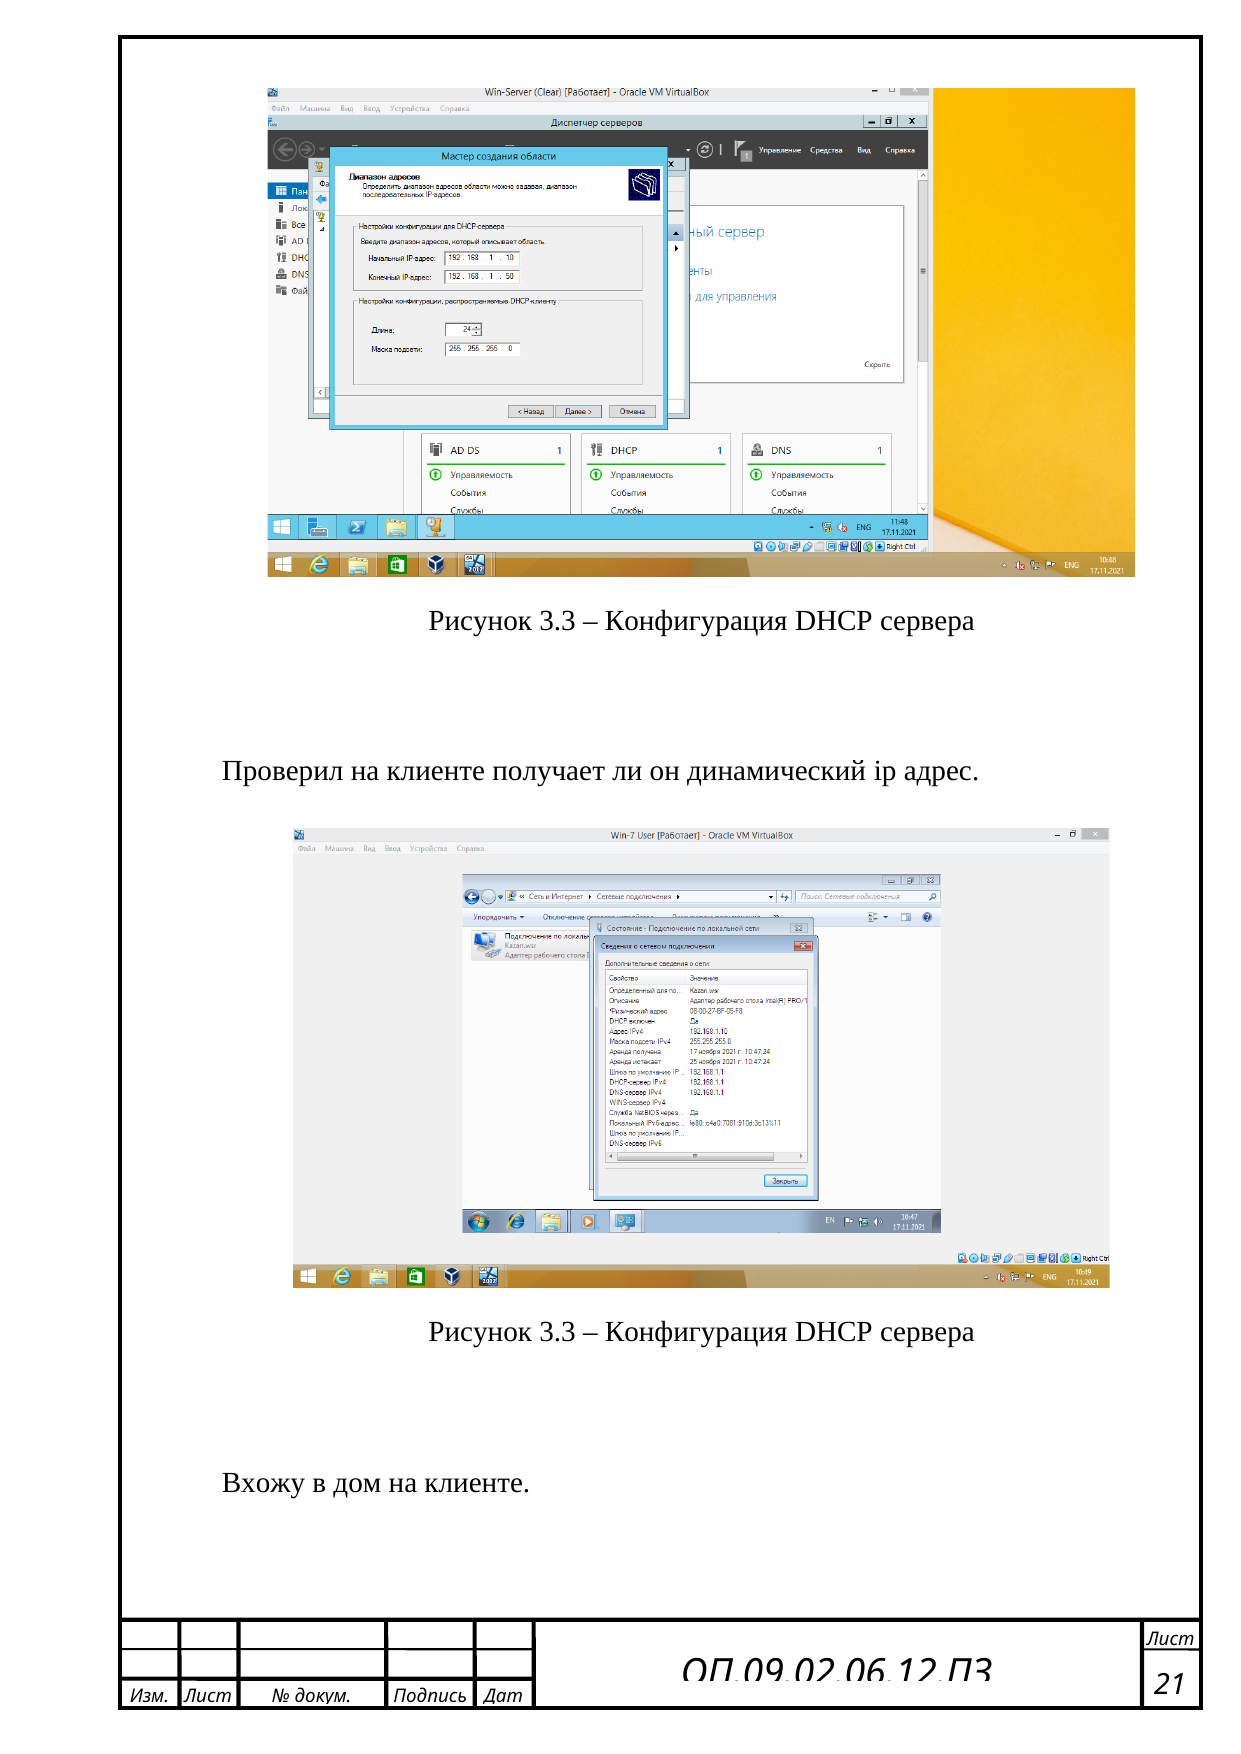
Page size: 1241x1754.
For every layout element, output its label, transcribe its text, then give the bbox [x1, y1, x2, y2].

text Проверил на клиенте получает ли он динамический ip адрес. [148, 753, 1181, 787]
picture [293, 828, 1110, 1288]
text Вхожу в дом на клиенте. [148, 1465, 1181, 1498]
picture [267, 88, 1136, 577]
text Рисунок 3.3 – Конфигурация DHCP сервера [148, 1314, 1181, 1348]
text Рисунок 3.3 – Конфигурация DHCP сервера [148, 603, 1181, 636]
